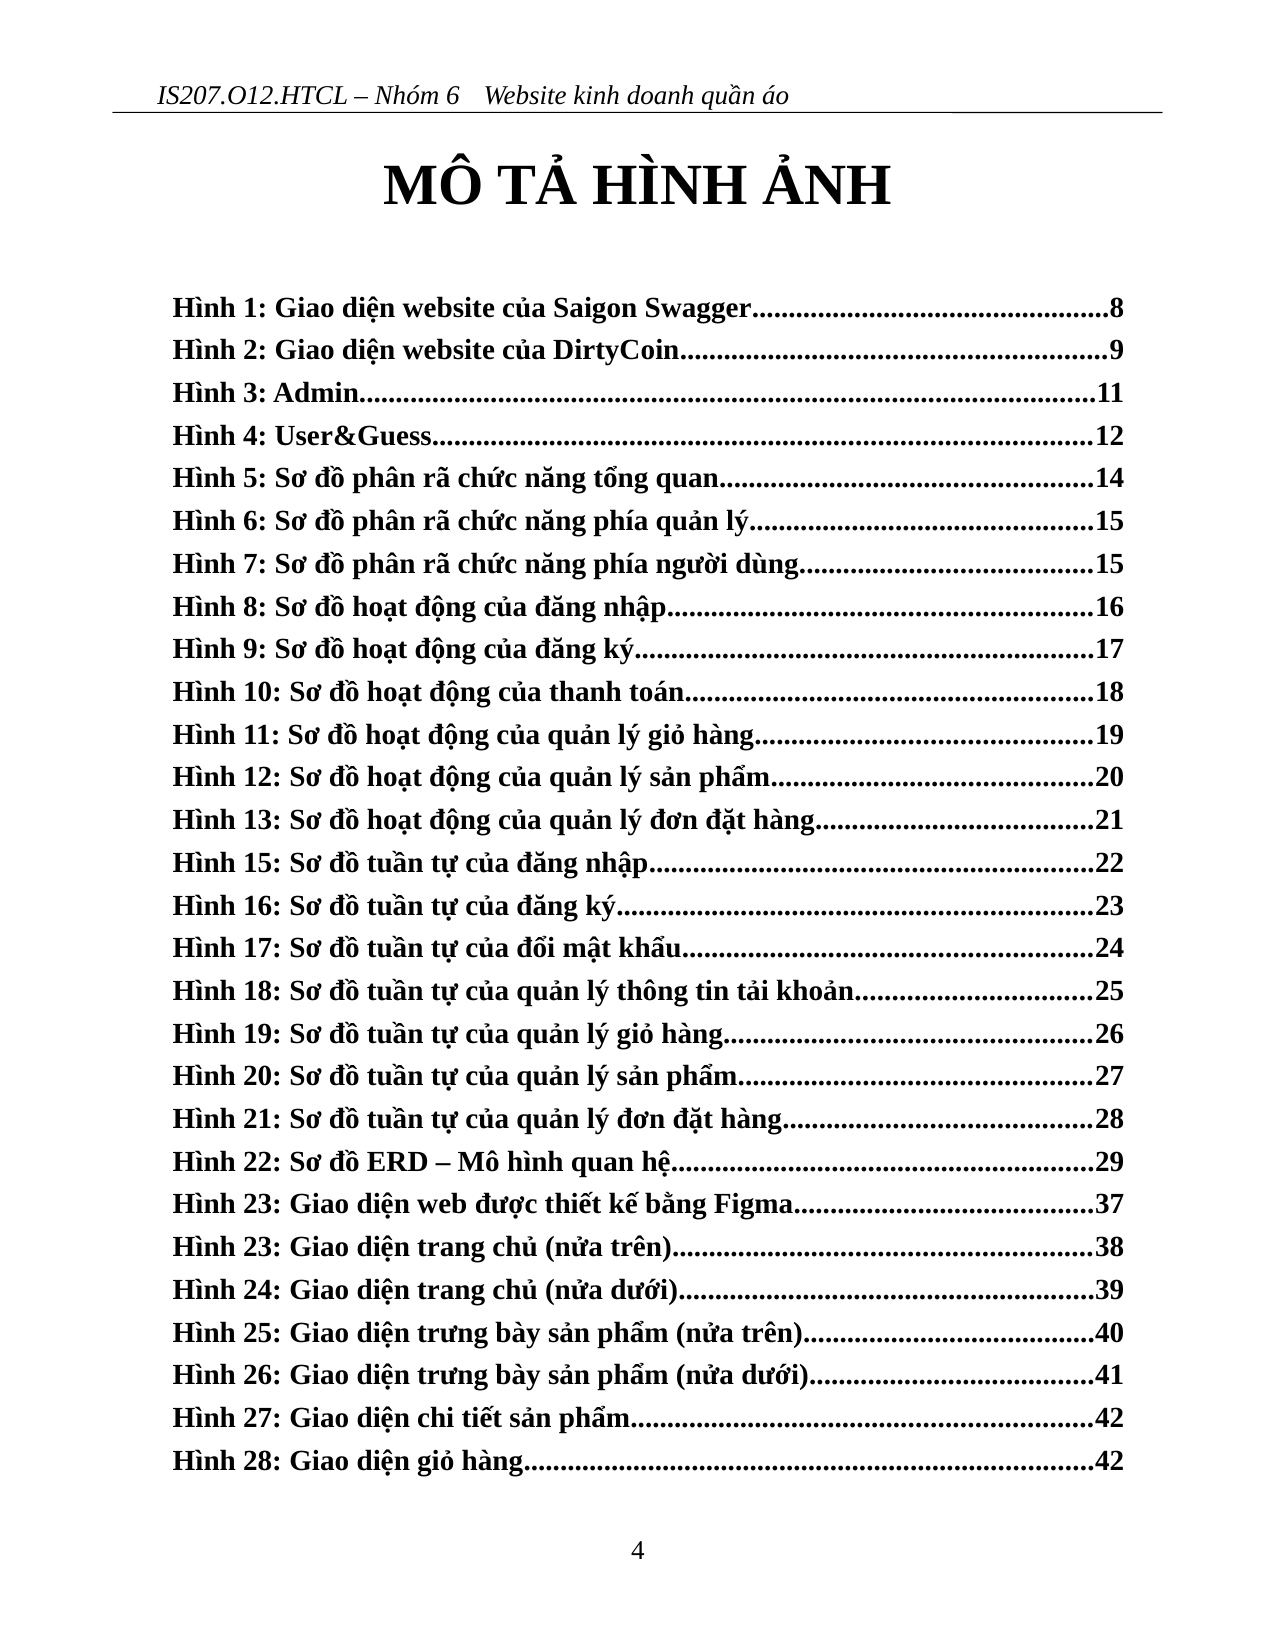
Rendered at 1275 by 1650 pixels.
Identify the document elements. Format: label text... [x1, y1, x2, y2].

text Hình 24: Giao diện trang chủ (nửa dưới) 39 [172, 1272, 1125, 1306]
text Hình 23: Giao diện web được thiết kế bằng Figma 37 [172, 1187, 1125, 1220]
text Hình 5: Sơ đồ phân rã chức năng tổng quan 14 [172, 461, 1125, 494]
text Hình 19: Sơ đồ tuần tự của quản lý giỏ hàng 26 [172, 1016, 1125, 1049]
text Hình 3: Admin 11 [172, 375, 1125, 409]
text Hình 25: Giao diện trưng bày sản phẩm (nửa trên) 40 [172, 1315, 1125, 1348]
text Hình 21: Sơ đồ tuần tự của quản lý đơn đặt hàng 28 [172, 1101, 1125, 1135]
text Hình 6: Sơ đồ phân rã chức năng phía quản lý 15 [172, 503, 1125, 537]
text Hình 2: Giao diện website của DirtyCoin 9 [172, 332, 1125, 366]
text Hình 28: Giao diện giỏ hàng 42 [172, 1443, 1125, 1476]
text Hình 13: Sơ đồ hoạt động của quản lý đơn đặt hàng 21 [172, 802, 1125, 836]
text Hình 15: Sơ đồ tuần tự của đăng nhập 22 [172, 845, 1125, 878]
text Hình 17: Sơ đồ tuần tự của đổi mật khẩu 24 [172, 930, 1125, 964]
text Hình 22: Sơ đồ ERD – Mô hình quan hệ 29 [172, 1144, 1125, 1177]
text Hình 23: Giao diện trang chủ (nửa trên) 38 [172, 1229, 1125, 1263]
text Hình 1: Giao diện website của Saigon Swagger 8 [172, 290, 1125, 323]
text Hình 20: Sơ đồ tuần tự của quản lý sản phẩm 27 [172, 1058, 1125, 1092]
text Hình 10: Sơ đồ hoạt động của thanh toán 18 [172, 674, 1125, 708]
text Hình 27: Giao diện chi tiết sản phẩm 42 [172, 1400, 1125, 1434]
subtitle MÔ TẢ HÌNH ẢNH [150, 150, 1125, 217]
text Hình 4: User&Guess 12 [172, 418, 1125, 451]
text Hình 9: Sơ đồ hoạt động của đăng ký 17 [172, 631, 1125, 665]
text Hình 8: Sơ đồ hoạt động của đăng nhập 16 [172, 589, 1125, 622]
text Hình 26: Giao diện trưng bày sản phẩm (nửa dưới) 41 [172, 1357, 1125, 1391]
text Hình 7: Sơ đồ phân rã chức năng phía người dùng 15 [172, 546, 1125, 579]
text Hình 18: Sơ đồ tuần tự của quản lý thông tin tải khoản 25 [172, 973, 1125, 1007]
text Hình 11: Sơ đồ hoạt động của quản lý giỏ hàng 19 [172, 717, 1125, 750]
text Hình 12: Sơ đồ hoạt động của quản lý sản phẩm 20 [172, 759, 1125, 793]
text Hình 16: Sơ đồ tuần tự của đăng ký 23 [172, 888, 1125, 921]
